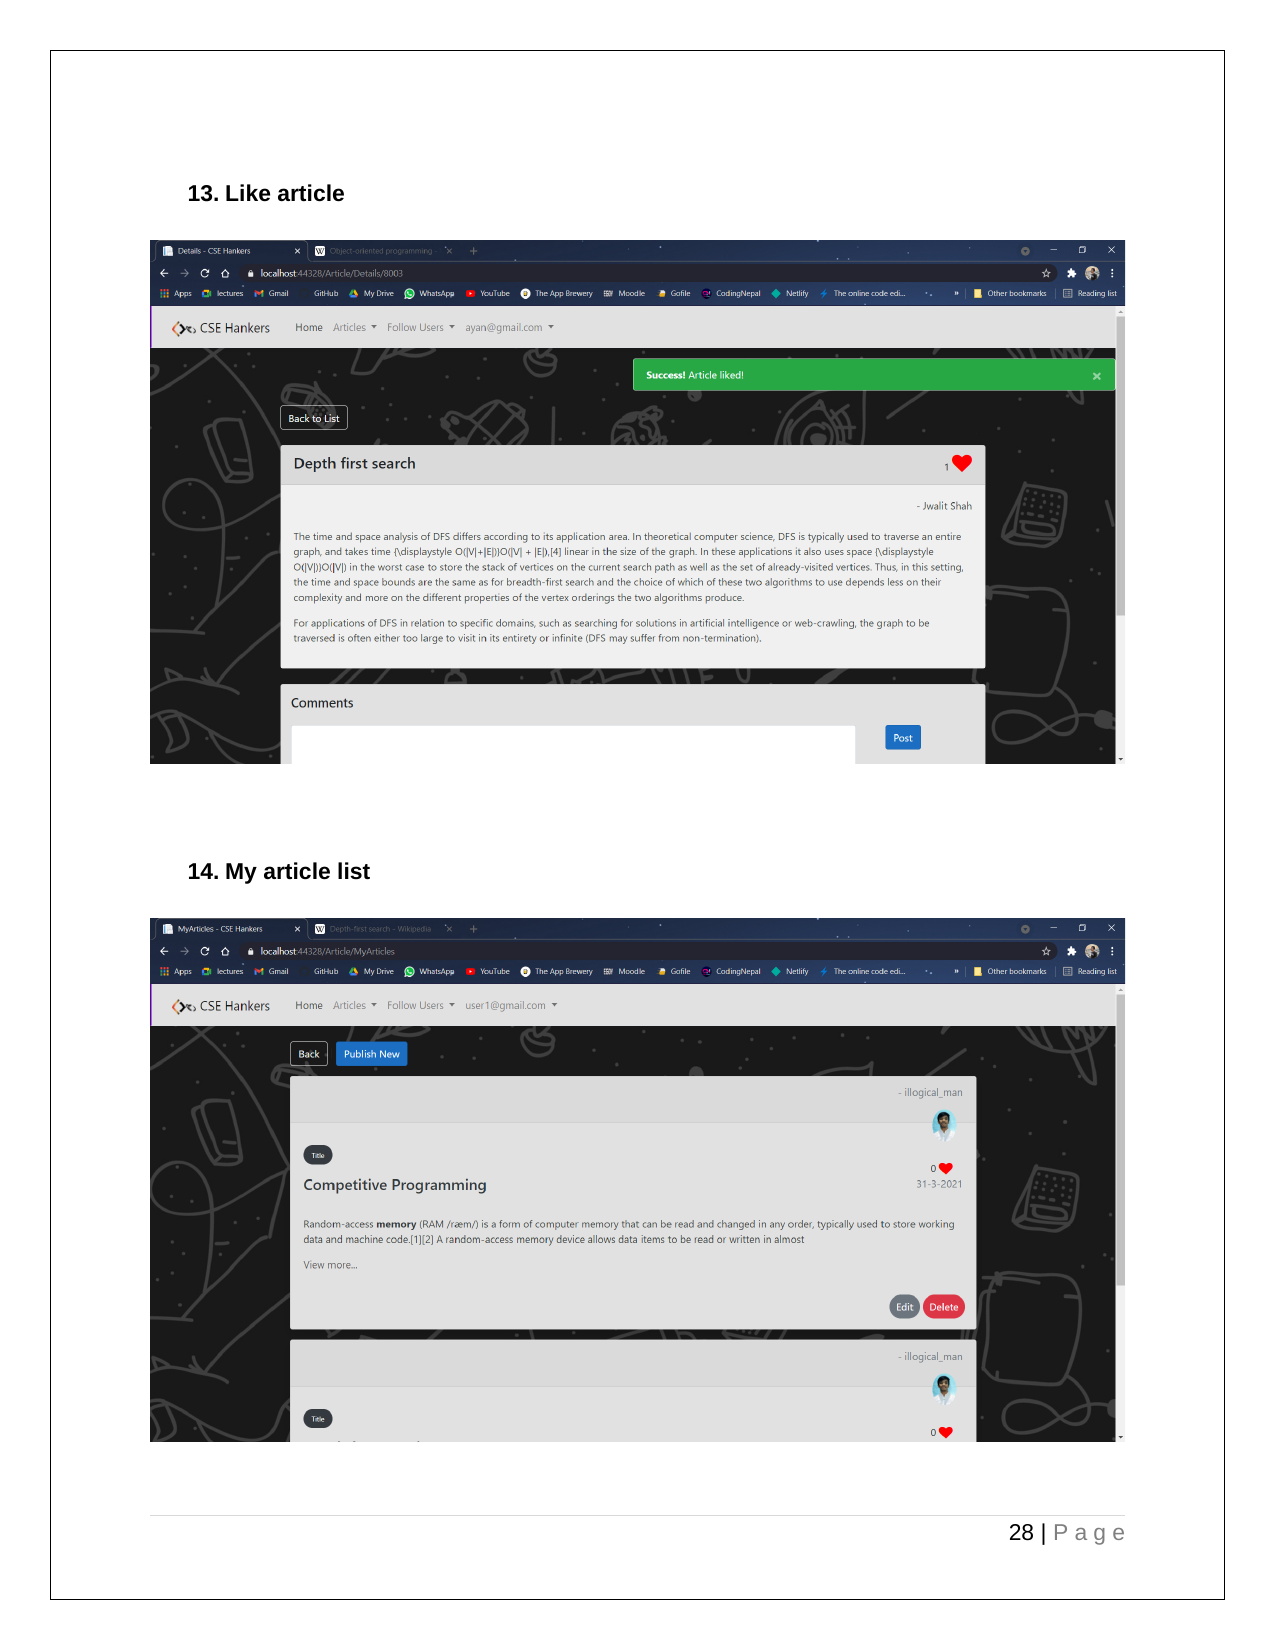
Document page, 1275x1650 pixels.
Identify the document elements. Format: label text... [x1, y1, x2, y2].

list Like article [187, 180, 1125, 207]
picture [150, 240, 1125, 764]
list My article list [187, 858, 1125, 884]
picture [150, 918, 1125, 1442]
